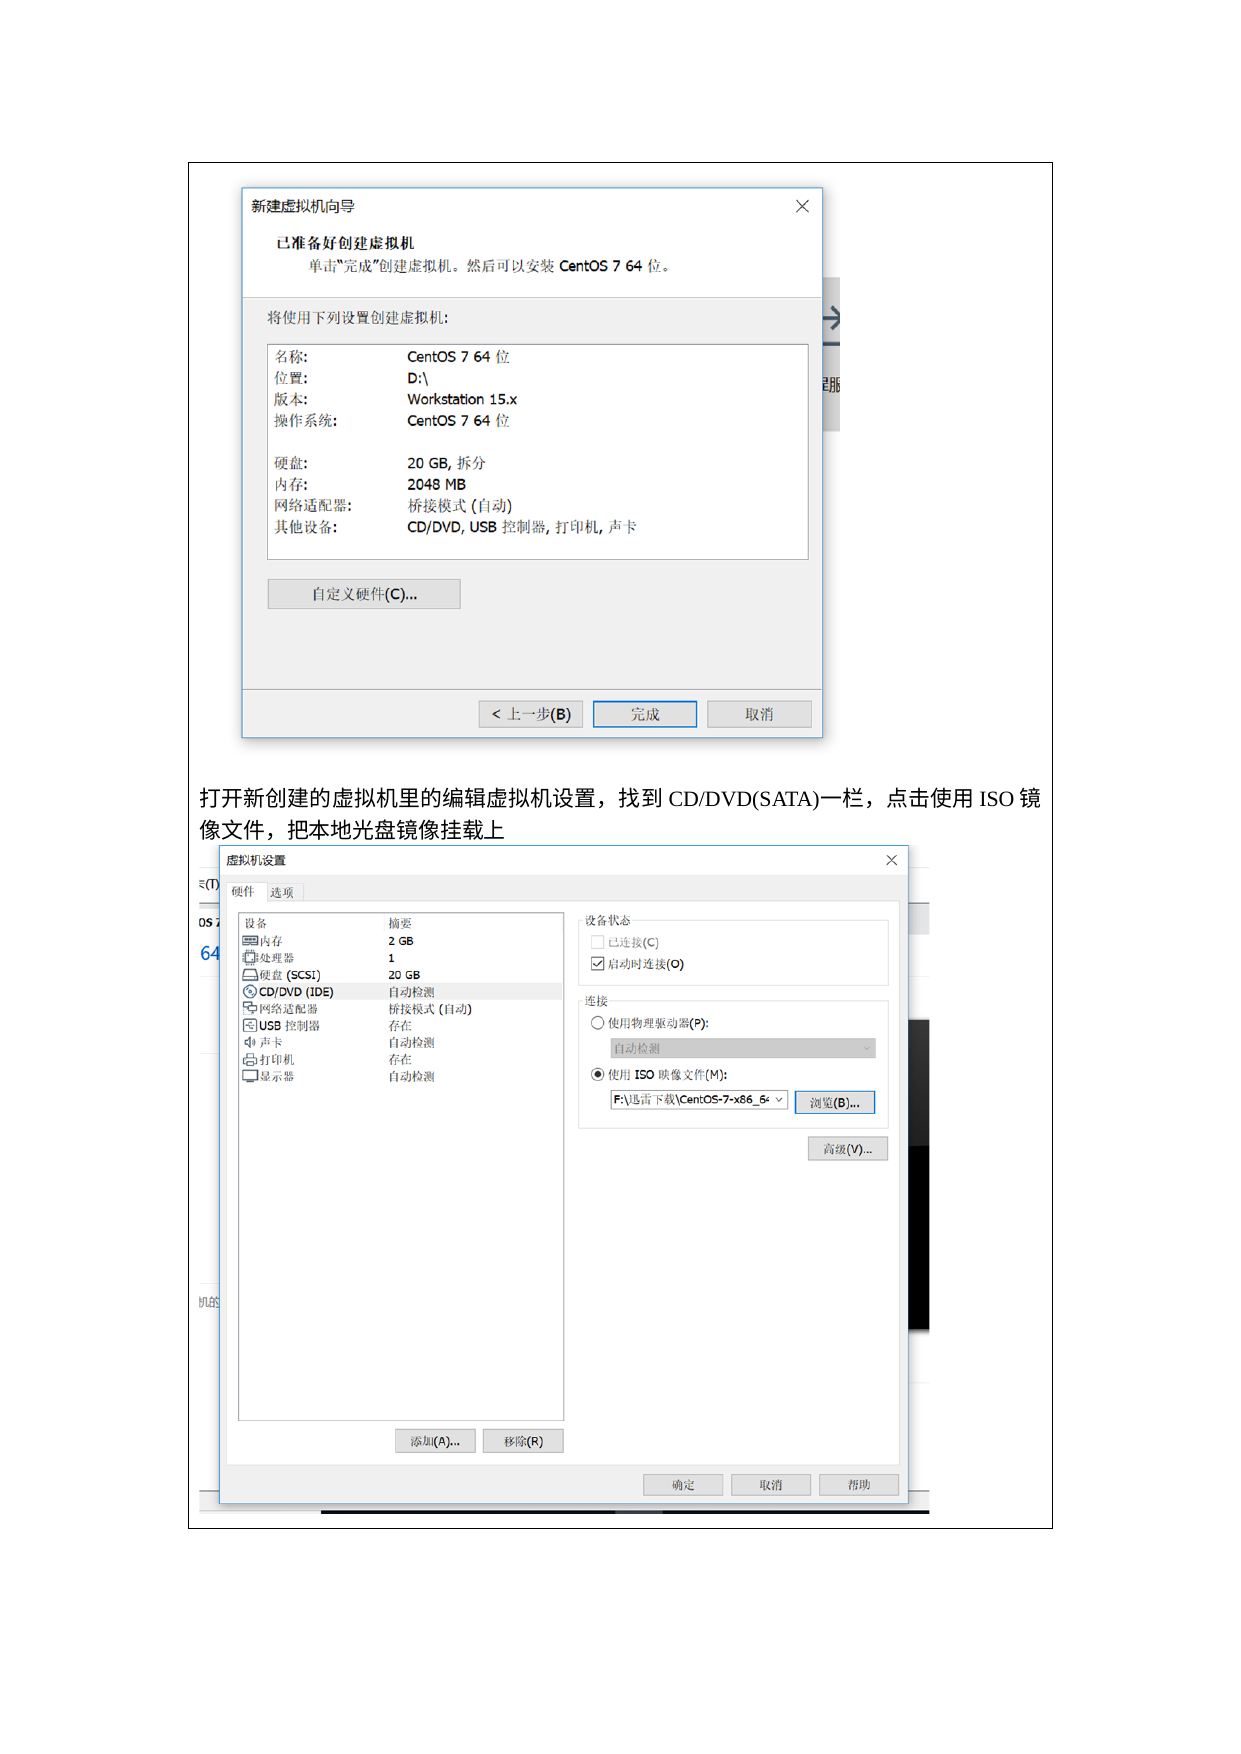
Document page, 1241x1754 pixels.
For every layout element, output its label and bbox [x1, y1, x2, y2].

picture [199, 845, 930, 1514]
picture [199, 163, 840, 778]
table_cell [189, 163, 1052, 1528]
